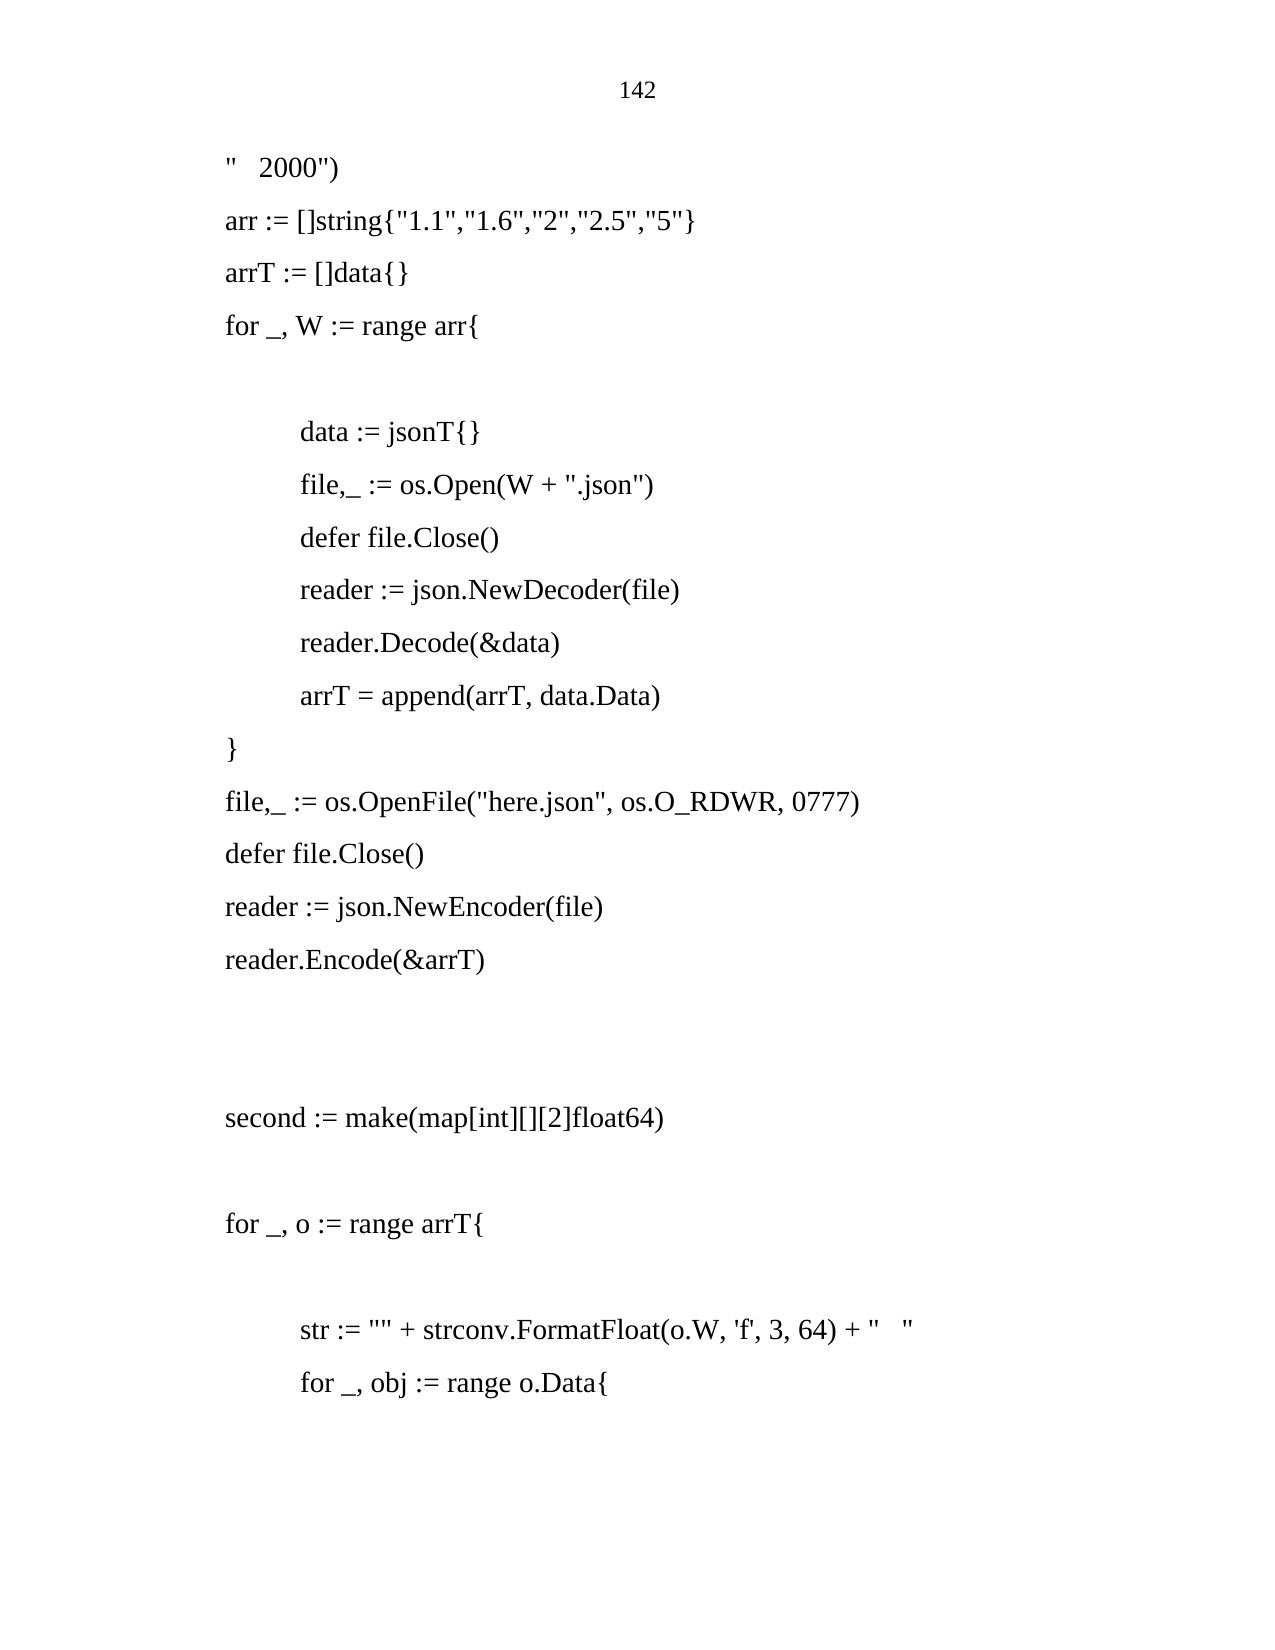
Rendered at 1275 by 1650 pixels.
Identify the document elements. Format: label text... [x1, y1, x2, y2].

text arr := []string{"1.1","1.6","2","2.5","5"} [150, 203, 1125, 236]
text str := "" + strconv.FormatFloat(o.W, 'f', 3, 64) + " " [150, 1312, 1125, 1345]
text " 2000") [150, 150, 1125, 183]
text second := make(map[int][][2]float64) [150, 1101, 1125, 1134]
text arrT := []data{} [150, 256, 1125, 289]
text file,_ := os.Open(W + ".json") [150, 467, 1125, 500]
text reader := json.NewEncoder(file) [150, 889, 1125, 923]
text reader.Decode(&data) [150, 625, 1125, 659]
text reader.Encode(&arrT) [150, 942, 1125, 976]
text } [150, 731, 1125, 764]
text data := jsonT{} [150, 414, 1125, 448]
text defer file.Close() [150, 520, 1125, 553]
text arrT = append(arrT, data.Data) [150, 678, 1125, 712]
text defer file.Close() [150, 837, 1125, 870]
text file,_ := os.OpenFile("here.json", os.O_RDWR, 0777) [150, 784, 1125, 817]
text for _, obj := range o.Data{ [150, 1365, 1125, 1398]
text reader := json.NewDecoder(file) [150, 572, 1125, 606]
text for _, o := range arrT{ [150, 1206, 1125, 1240]
text for _, W := range arr{ [150, 308, 1125, 342]
